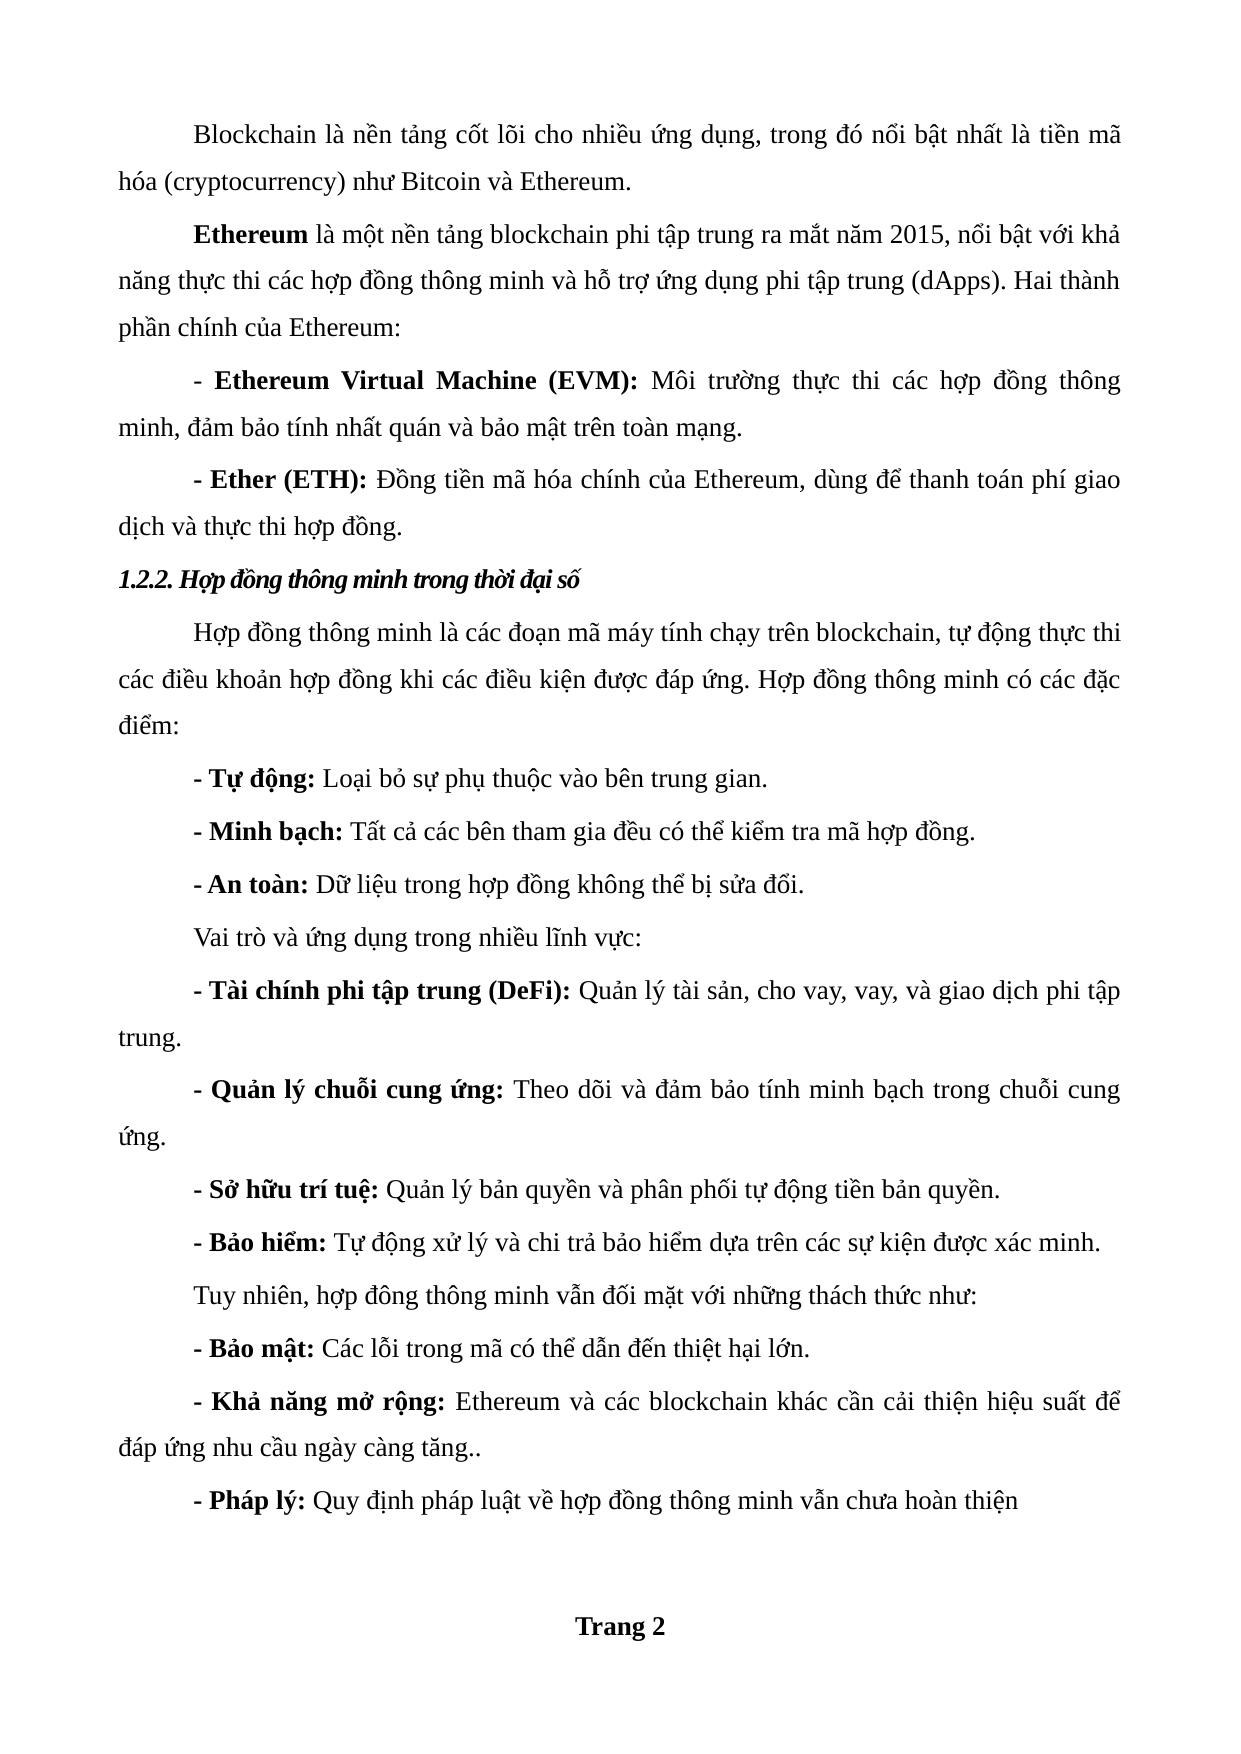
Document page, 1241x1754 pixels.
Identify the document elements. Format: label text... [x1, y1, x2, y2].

text - Ether (ETH): Đồng tiền mã hóa chính của Ethereum, dùng để thanh toán phí giao dịch và thực thi hợp đồng. [118, 463, 1122, 541]
text - Sở hữu trí tuệ: Quản lý bản quyền và phân phối tự động tiền bản quyền. [118, 1173, 1122, 1204]
text - Bảo hiểm: Tự động xử lý và chi trả bảo hiểm dựa trên các sự kiện được xác minh. [118, 1226, 1122, 1257]
text Tuy nhiên, hợp đông thông minh vẫn đối mặt với những thách thức như: [118, 1279, 1122, 1310]
text - Khả năng mở rộng: Ethereum và các blockchain khác cần cải thiện hiệu suất để đáp ứng nhu cầu ngày càng tăng.. [118, 1385, 1122, 1463]
text Vai trò và ứng dụng trong nhiều lĩnh vực: [118, 921, 1122, 952]
text - Tài chính phi tập trung (DeFi): Quản lý tài sản, cho vay, vay, và giao dịch phi tập trung. [118, 974, 1122, 1052]
text Blockchain là nền tảng cốt lõi cho nhiều ứng dụng, trong đó nổi bật nhất là tiền mã hóa (cryptocurrency) như Bitcoin và Ethereum. [118, 118, 1122, 196]
text - Quản lý chuỗi cung ứng: Theo dõi và đảm bảo tính minh bạch trong chuỗi cung ứng. [118, 1073, 1122, 1151]
text - Ethereum Virtual Machine (EVM): Môi trường thực thi các hợp đồng thông minh, đảm bảo tính nhất quán và bảo mật trên toàn mạng. [118, 364, 1122, 442]
title 1.2.2. Hợp đồng thông minh trong thời đại số [118, 563, 1122, 594]
text - Tự động: Loại bỏ sự phụ thuộc vào bên trung gian. [193, 762, 1122, 793]
text - Bảo mật: Các lỗi trong mã có thể dẫn đến thiệt hại lớn. [118, 1332, 1122, 1363]
text - Pháp lý: Quy định pháp luật về hợp đồng thông minh vẫn chưa hoàn thiện [118, 1484, 1122, 1516]
text Hợp đồng thông minh là các đoạn mã máy tính chạy trên blockchain, tự động thực thi các điều khoản hợp đồng khi các điều kiện được đáp ứng. Hợp đồng thông minh có các đặc điểm: [118, 616, 1122, 741]
text Ethereum là một nền tảng blockchain phi tập trung ra mắt năm 2015, nổi bật với khả năng thực thi các hợp đồng thông minh và hỗ trợ ứng dụng phi tập trung (dApps). Hai thành phần chính của Ethereum: [118, 218, 1122, 342]
text - An toàn: Dữ liệu trong hợp đồng không thể bị sửa đổi. [118, 868, 1122, 899]
text - Minh bạch: Tất cả các bên tham gia đều có thể kiểm tra mã hợp đồng. [118, 815, 1122, 846]
